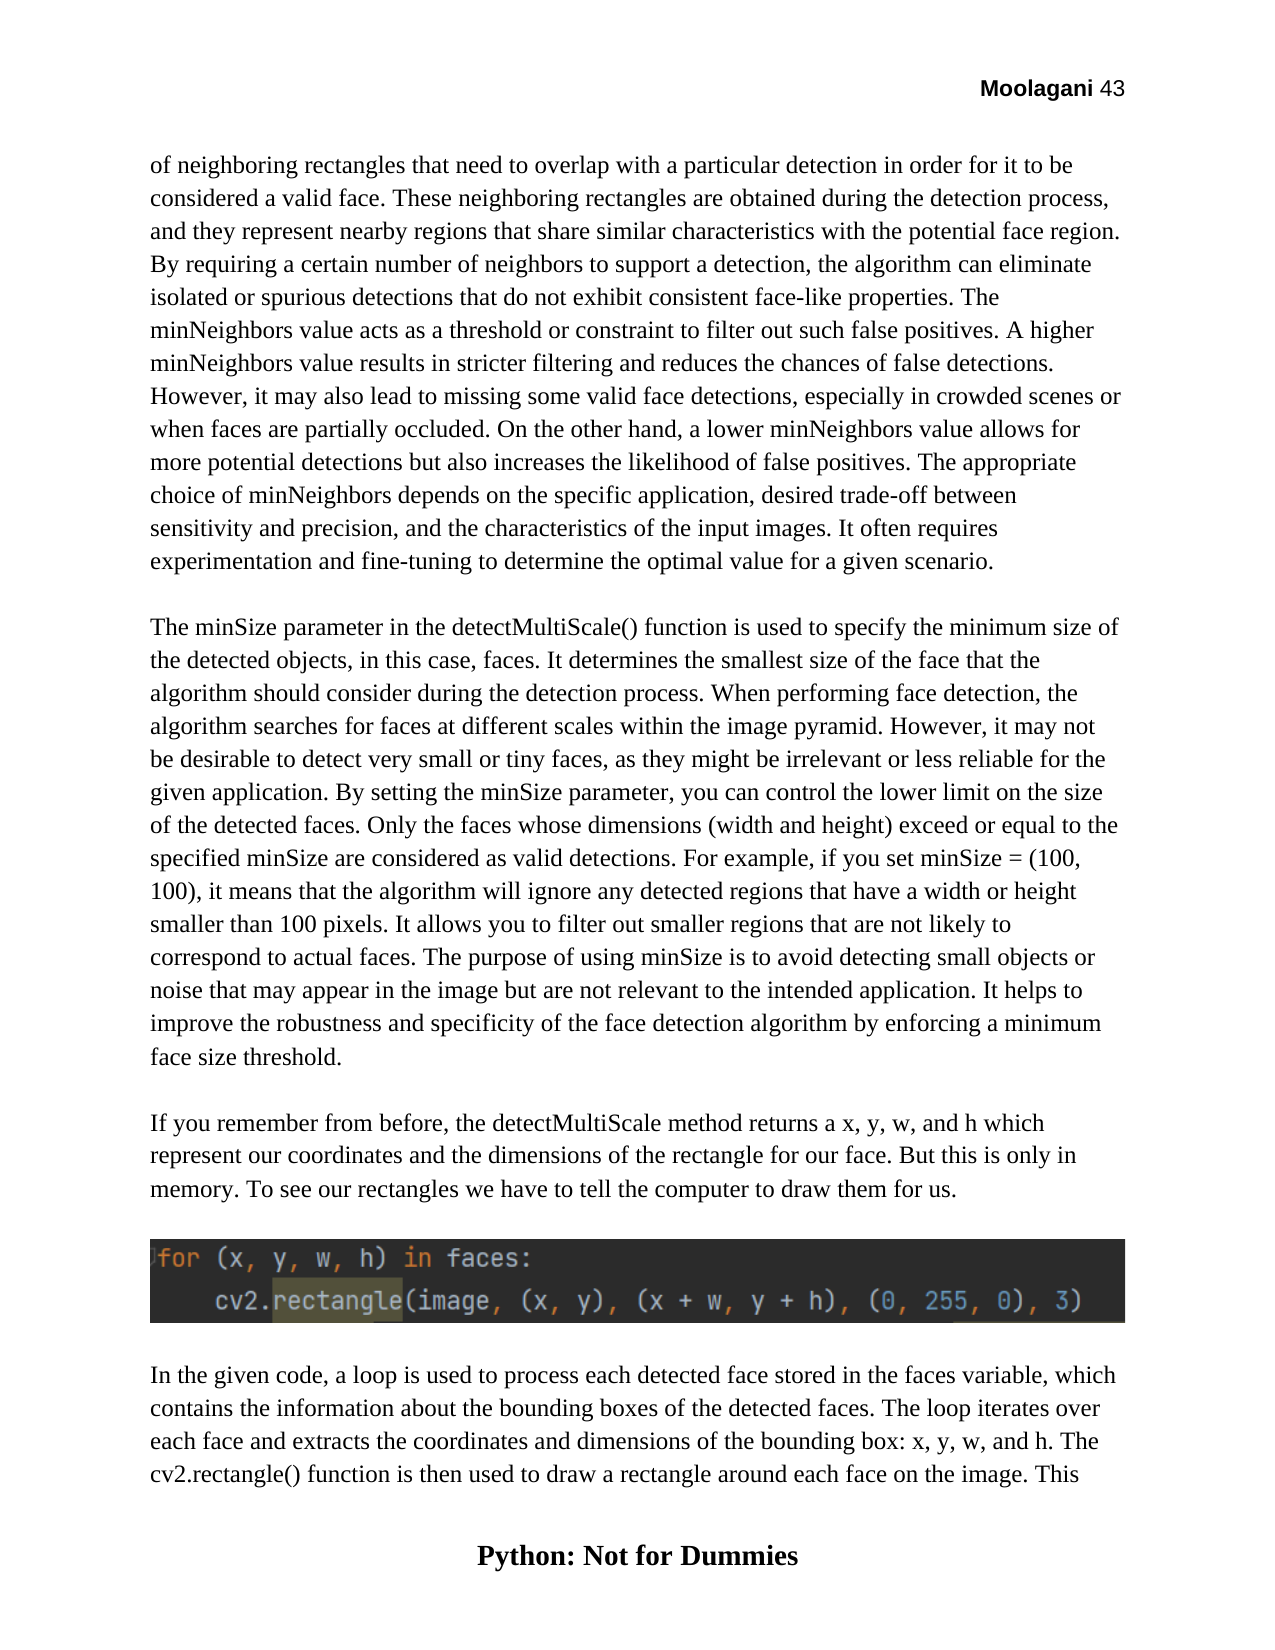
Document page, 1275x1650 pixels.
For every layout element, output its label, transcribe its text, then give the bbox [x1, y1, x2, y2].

text The minSize parameter in the detectMultiScale() function is used to specify the minimum size of the detected objects, in this case, faces. It determines the smallest size of the face that the algorithm should consider during the detection process. When performing face detection, the algorithm searches for faces at different scales within the image pyramid. However, it may not be desirable to detect very small or tiny faces, as they might be irrelevant or less reliable for the given application. By setting the minSize parameter, you can control the lower limit on the size of the detected faces. Only the faces whose dimensions (width and height) exceed or equal to the specified minSize are considered as valid detections. For example, if you set minSize = (100, 100), it means that the algorithm will ignore any detected regions that have a width or height smaller than 100 pixels. It allows you to filter out smaller regions that are not likely to correspond to actual faces. The purpose of using minSize is to avoid detecting small objects or noise that may appear in the image but are not relevant to the intended application. It helps to improve the robustness and specificity of the face detection algorithm by enforcing a minimum face size threshold. [150, 612, 1125, 1070]
picture [150, 1239, 1125, 1323]
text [150, 1360, 1125, 1488]
text If you remember from before, the detectMultiScale method returns a x, y, w, and h which represent our coordinates and the dimensions of the rectangle for our face. But this is only in memory. To see our rectangles we have to tell the computer to draw them for us. [150, 1108, 1125, 1202]
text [150, 150, 1125, 575]
